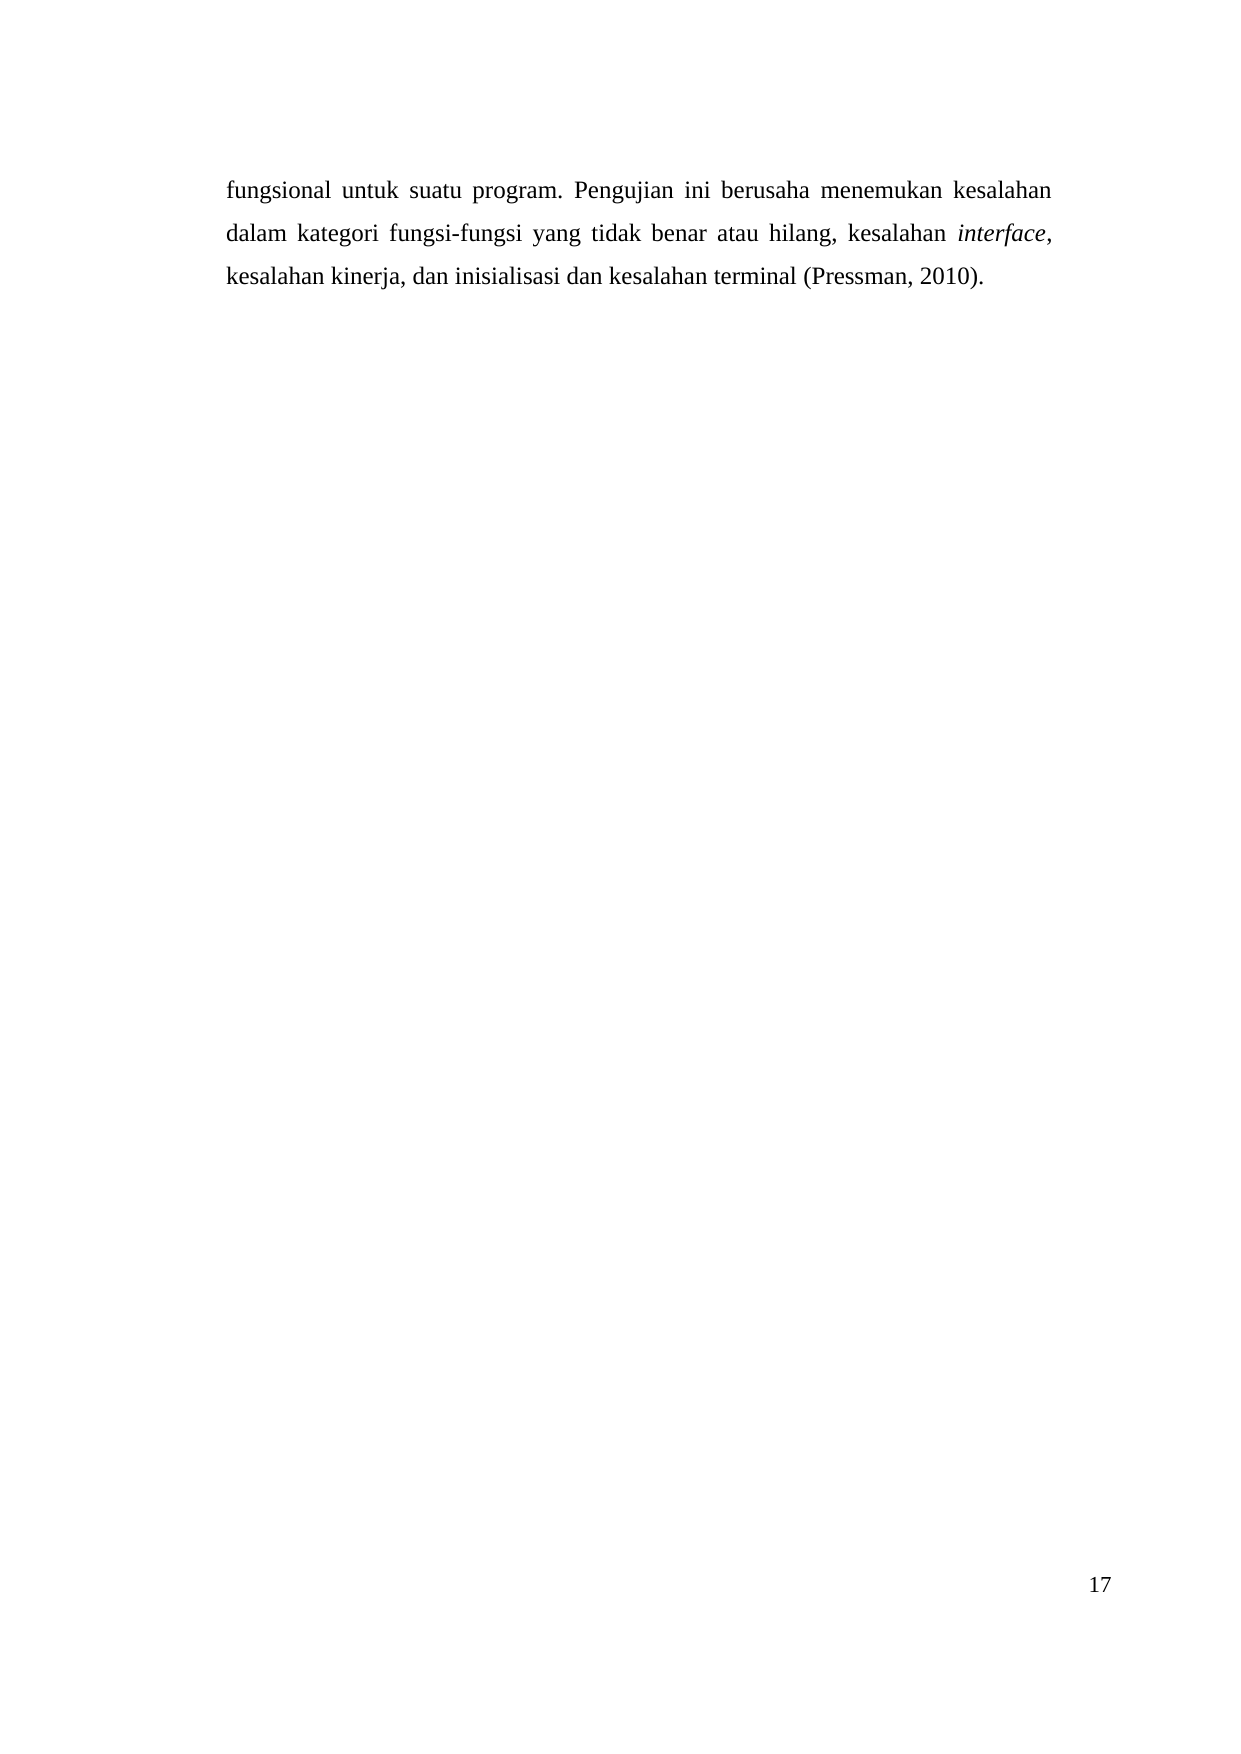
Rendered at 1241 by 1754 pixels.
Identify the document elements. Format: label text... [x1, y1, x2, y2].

text fungsional untuk suatu program. Pengujian ini berusaha menemukan kesalahan dalam kategori fungsi-fungsi yang tidak benar atau hilang, kesalahan interface, kesalahan kinerja, dan inisialisasi dan kesalahan terminal (Pressman, 2010). [226, 175, 1052, 290]
